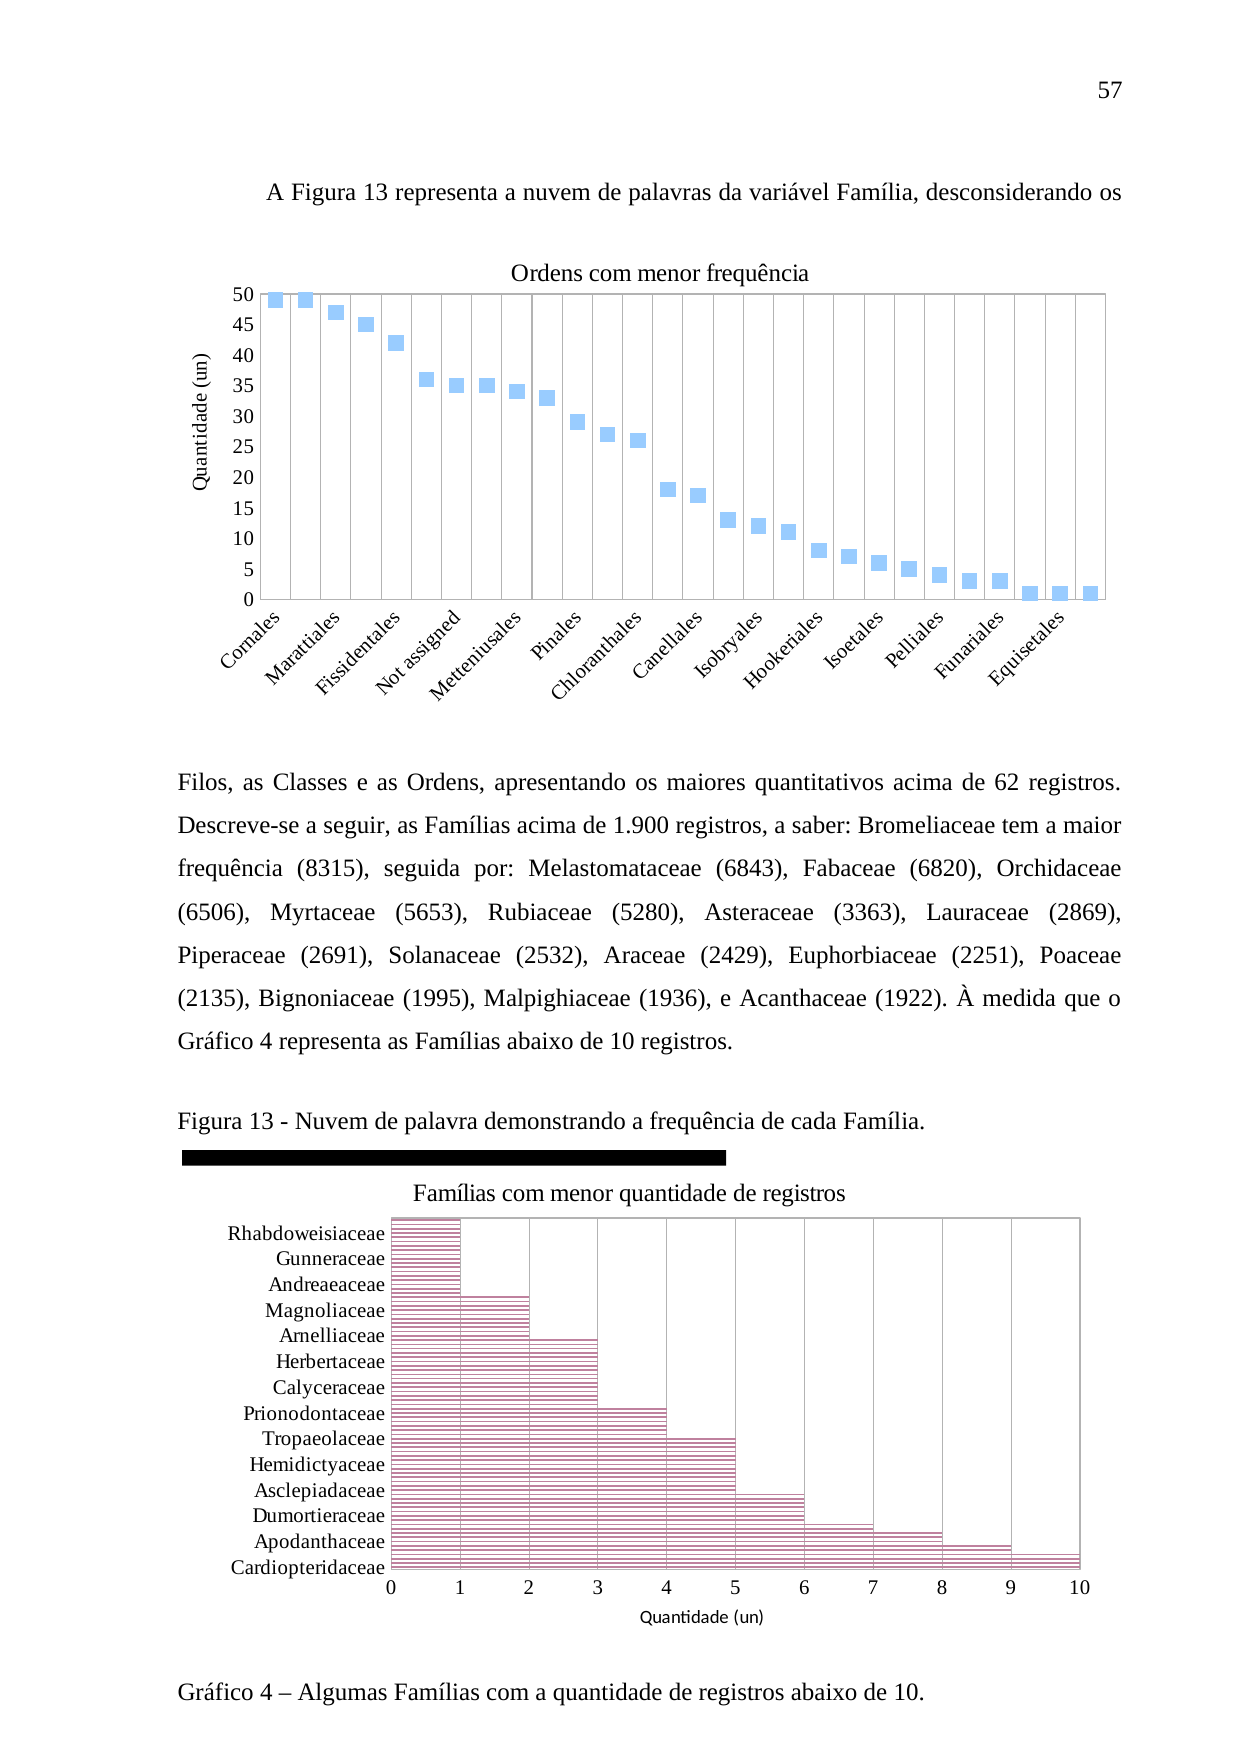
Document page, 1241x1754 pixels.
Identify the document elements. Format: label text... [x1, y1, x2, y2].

picture [182, 1150, 727, 1165]
text A Figura 13 representa a nuvem de palavras da variável Família, desconsiderando os Filos, as Classes e as Ordens, apresentando os maiores quantitativos acima de 62 registros. Descreve-se a seguir, as Famílias acima de 1.900 registros, a saber: Bromeliaceae tem a maior frequência (8315), seguida por: Melastomataceae (6843), Fabaceae (6820), Orchidaceae (6506), Myrtaceae (5653), Rubiaceae (5280), Asteraceae (3363), Lauraceae (2869), Piperaceae (2691), Solanaceae (2532), Araceae (2429), Euphorbiaceae (2251), Poaceae (2135), Bignoniaceae (1995), Malpighiaceae (1936), e Acanthaceae (1922). À medida que o Gráfico 4 representa as Famílias abaixo de 10 registros. [177, 177, 1122, 246]
text A Figura 13 representa a nuvem de palavras da variável Família, desconsiderando os Filos, as Classes e as Ordens, apresentando os maiores quantitativos acima de 62 registros. Descreve-se a seguir, as Famílias acima de 1.900 registros, a saber: Bromeliaceae tem a maior frequência (8315), seguida por: Melastomataceae (6843), Fabaceae (6820), Orchidaceae (6506), Myrtaceae (5653), Rubiaceae (5280), Asteraceae (3363), Lauraceae (2869), Piperaceae (2691), Solanaceae (2532), Araceae (2429), Euphorbiaceae (2251), Poaceae (2135), Bignoniaceae (1995), Malpighiaceae (1936), e Acanthaceae (1922). À medida que o Gráfico 4 representa as Famílias abaixo de 10 registros. [177, 768, 1122, 1055]
